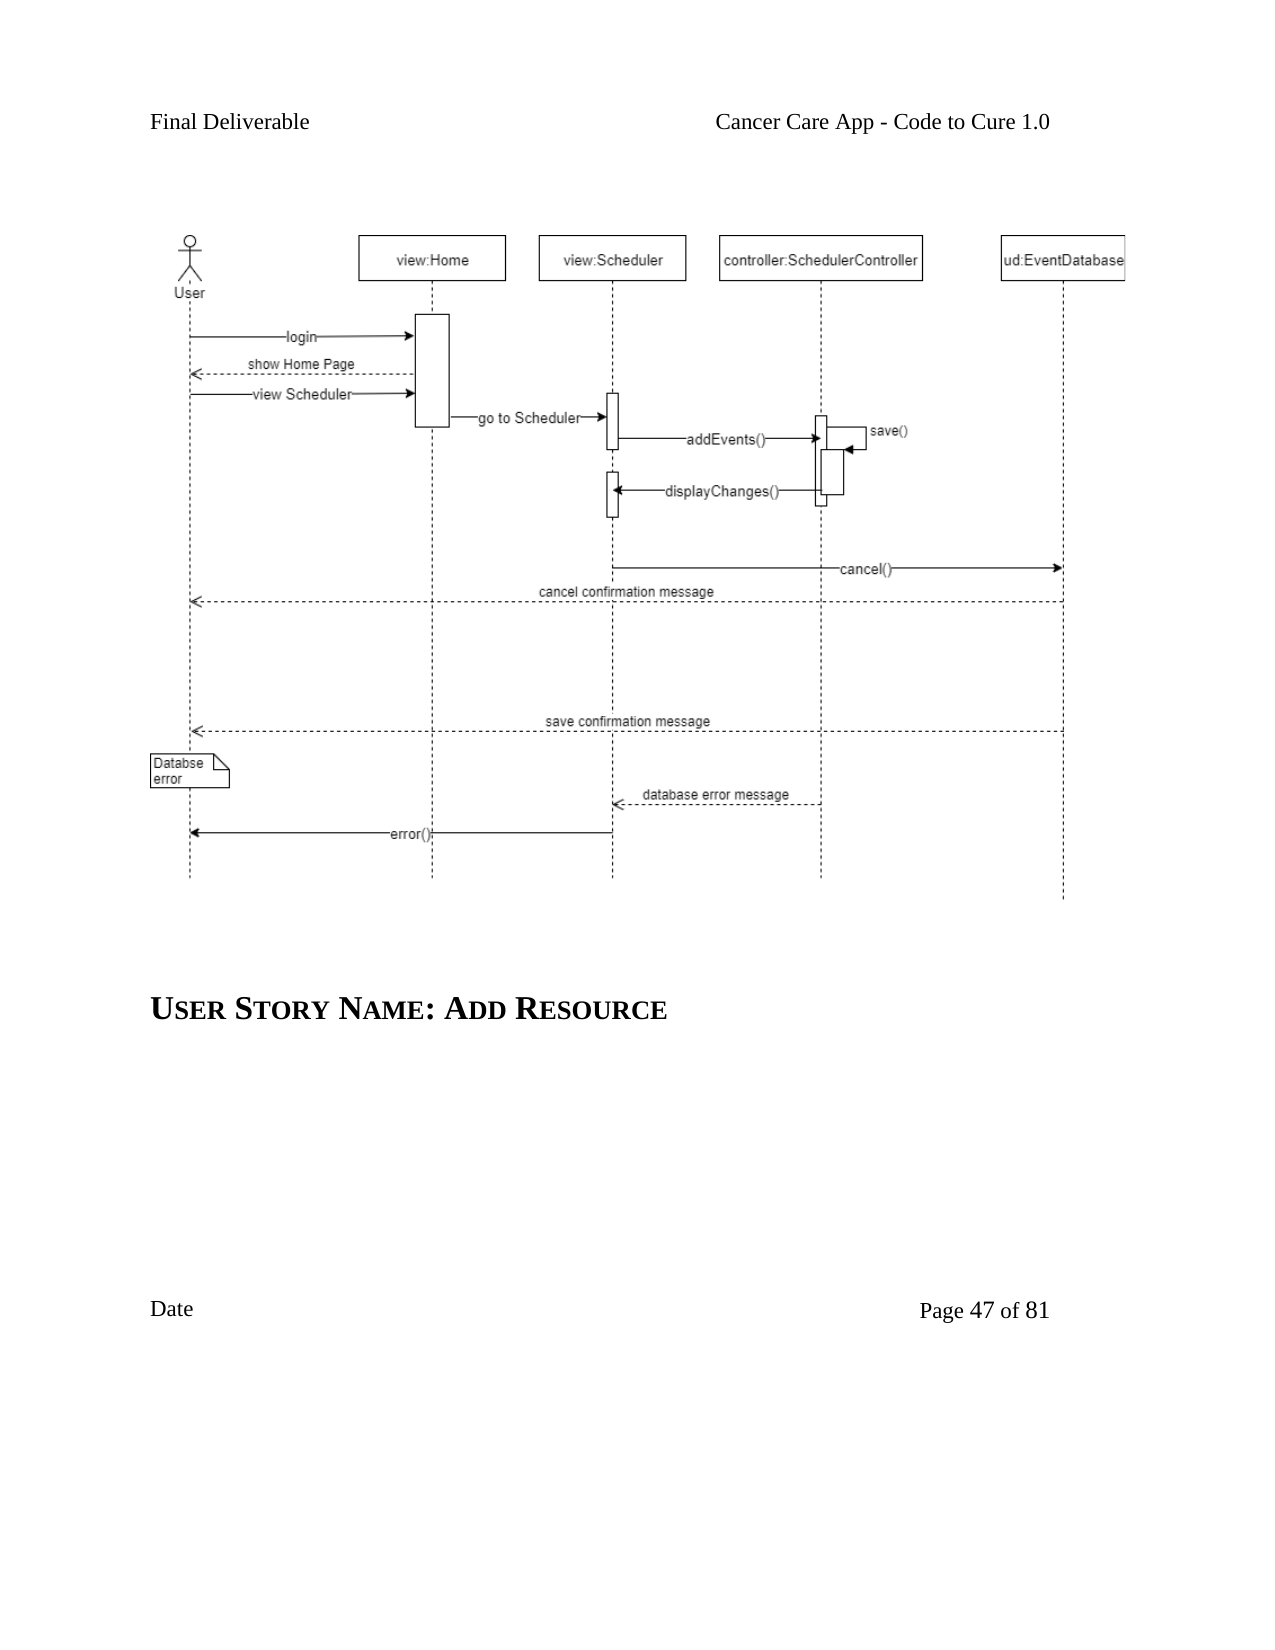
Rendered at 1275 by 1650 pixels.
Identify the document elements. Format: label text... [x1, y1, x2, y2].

text User Story Name: Add Resource [150, 989, 1125, 1027]
picture [150, 235, 1125, 901]
